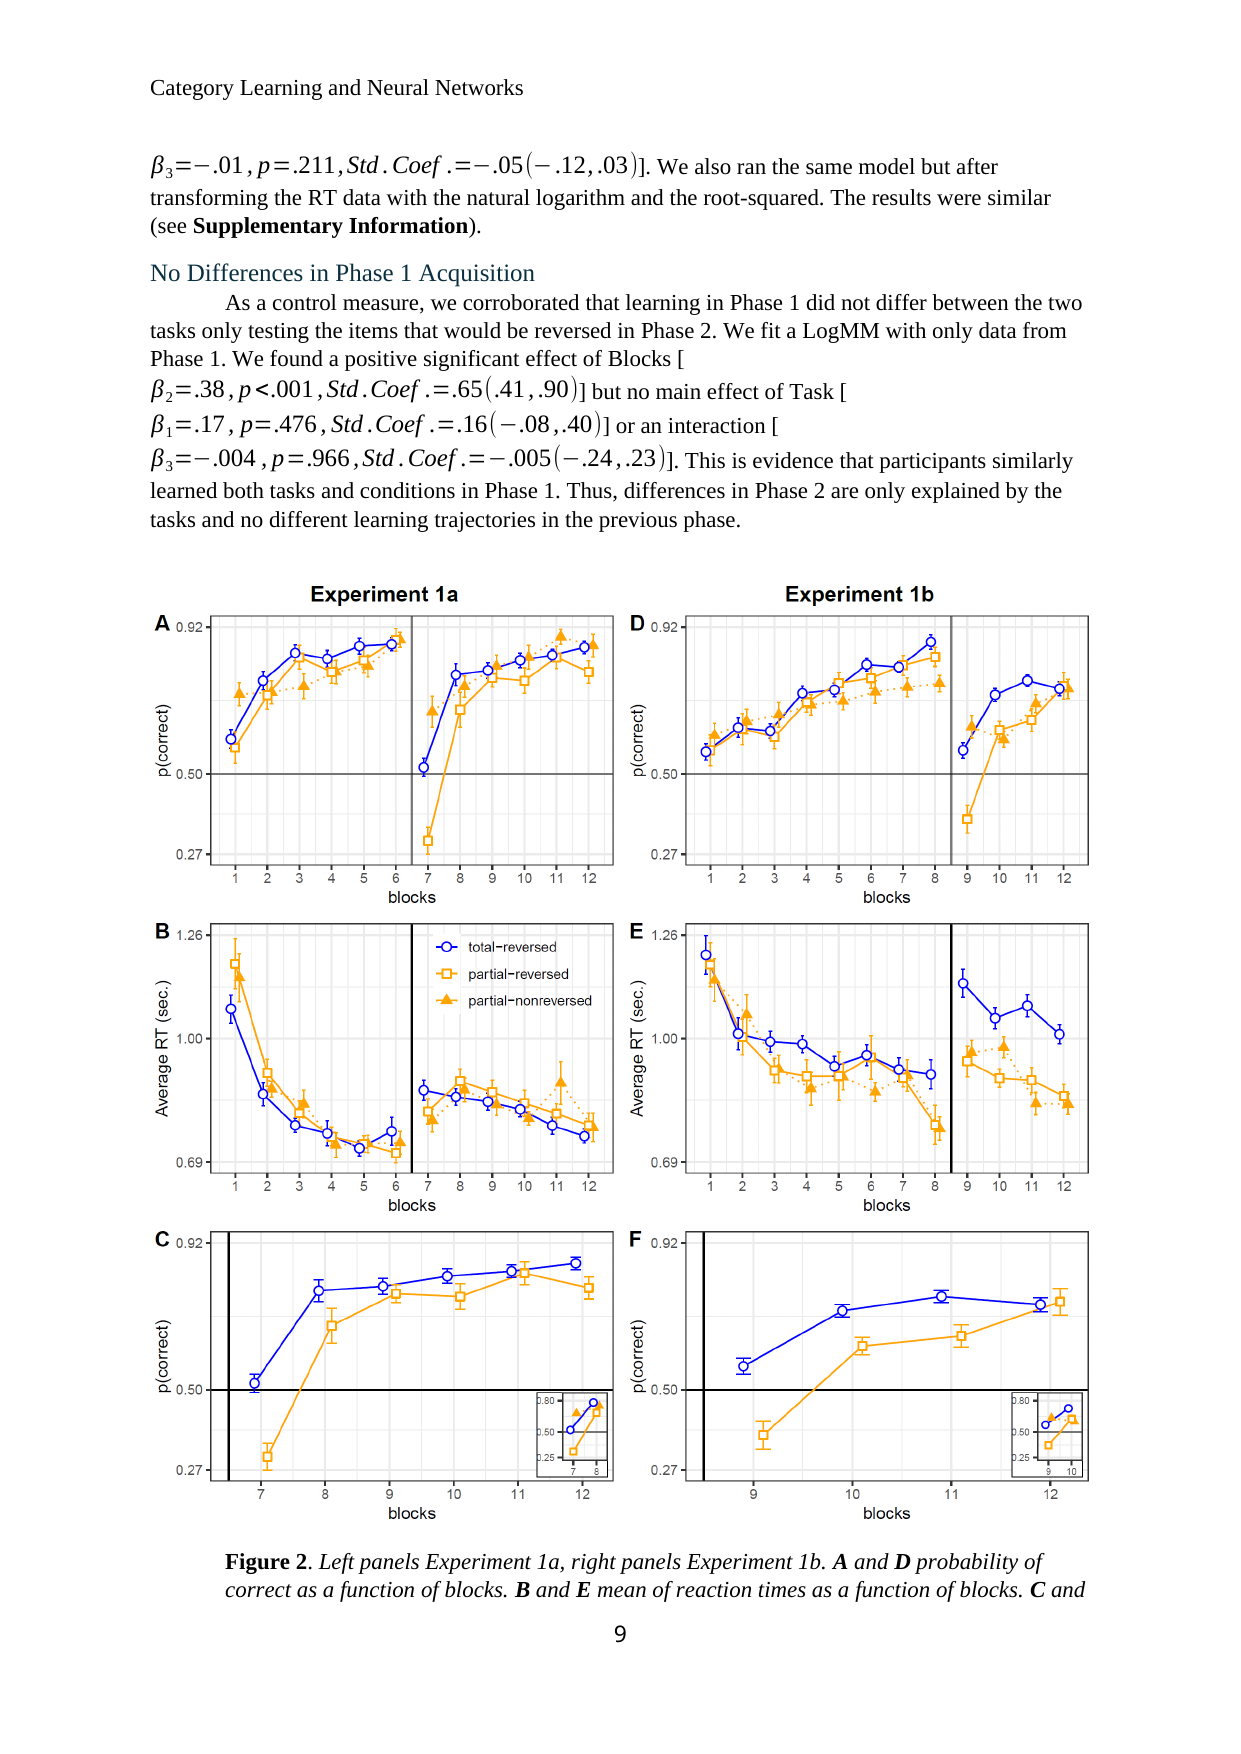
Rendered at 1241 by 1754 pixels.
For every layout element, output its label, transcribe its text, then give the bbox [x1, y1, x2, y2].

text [150, 150, 1090, 239]
text As a control measure, we corroborated that learning in Phase 1 did not differ between the two tasks only testing the items that would be reversed in Phase 2. We fit a LogMM with only data from Phase 1. We found a positive significant effect of Blocks [] but no main effect of Task [] or an interaction []. This is evidence that participants similarly learned both tasks and conditions in Phase 1. Thus, differences in Phase 2 are only explained by the tasks and no different learning trajectories in the previous phase. [150, 289, 1090, 532]
picture [150, 584, 1091, 1525]
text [225, 1548, 1090, 1603]
subtitle No Differences in Phase 1 Acquisition [150, 258, 1090, 286]
